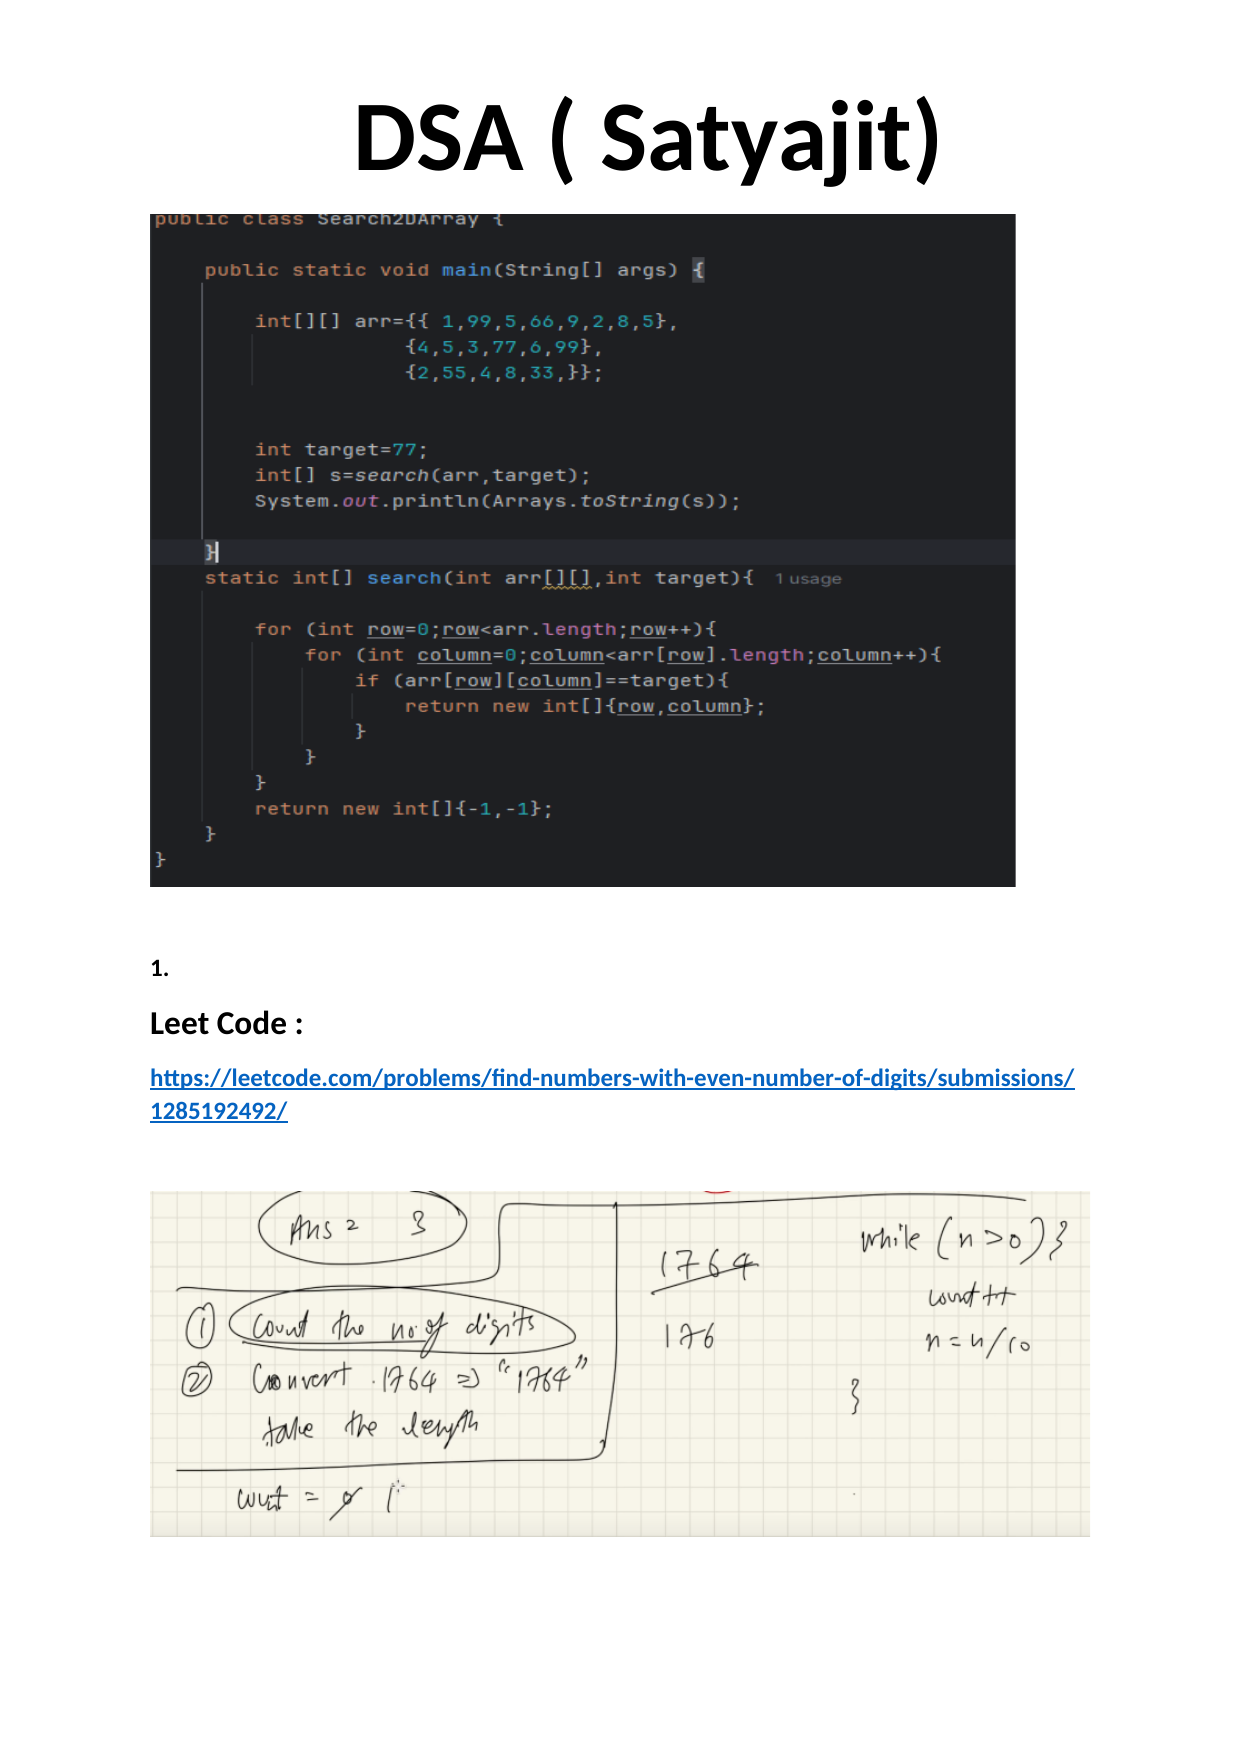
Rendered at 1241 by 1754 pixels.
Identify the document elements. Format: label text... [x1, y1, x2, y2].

picture [150, 1191, 1091, 1537]
text Leet Code : [150, 1002, 1090, 1042]
picture [150, 214, 1016, 887]
text https://leetcode.com/problems/find-numbers-with-even-number-of-digits/submissions/1285192492/ [150, 1062, 1090, 1126]
text 1. [150, 952, 1090, 983]
